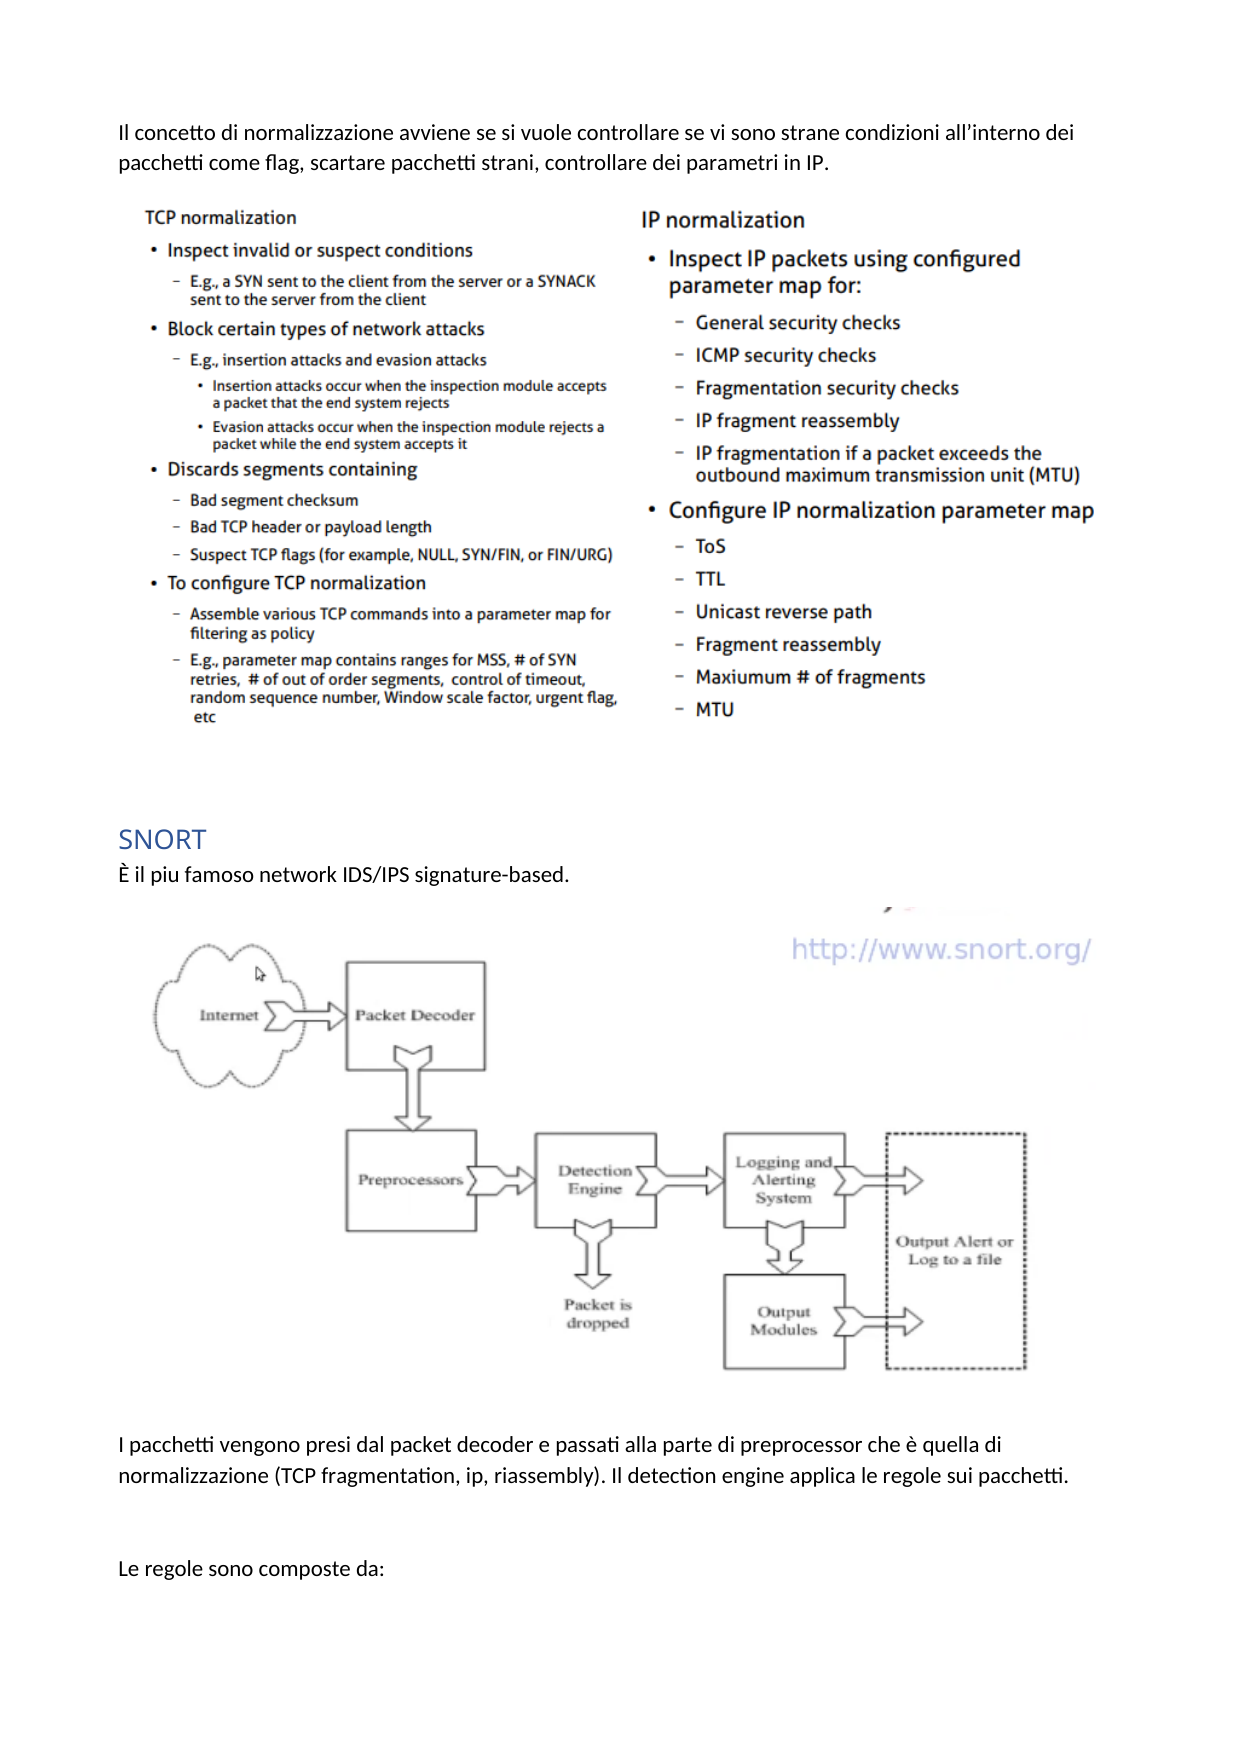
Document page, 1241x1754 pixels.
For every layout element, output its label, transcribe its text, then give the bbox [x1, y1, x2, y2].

picture [118, 195, 1123, 755]
text I pacchetti vengono presi dal packet decoder e passati alla parte di preprocessor che è quella di normalizzazione (TCP fragmentation, ip, riassembly). Il detection engine applica le regole sui pacchetti. [118, 1431, 1122, 1489]
text Le regole sono composte da: [118, 1554, 1122, 1582]
text Il concetto di normalizzazione avviene se si vuole controllare se vi sono strane condizioni all’interno dei pacchetti come flag, scartare pacchetti strani, controllare dei parametri in IP. [118, 118, 1122, 176]
subtitle SNORT [118, 820, 1122, 857]
text È il piu famoso network IDS/IPS signature-based. [118, 860, 1122, 888]
picture [118, 907, 1097, 1412]
